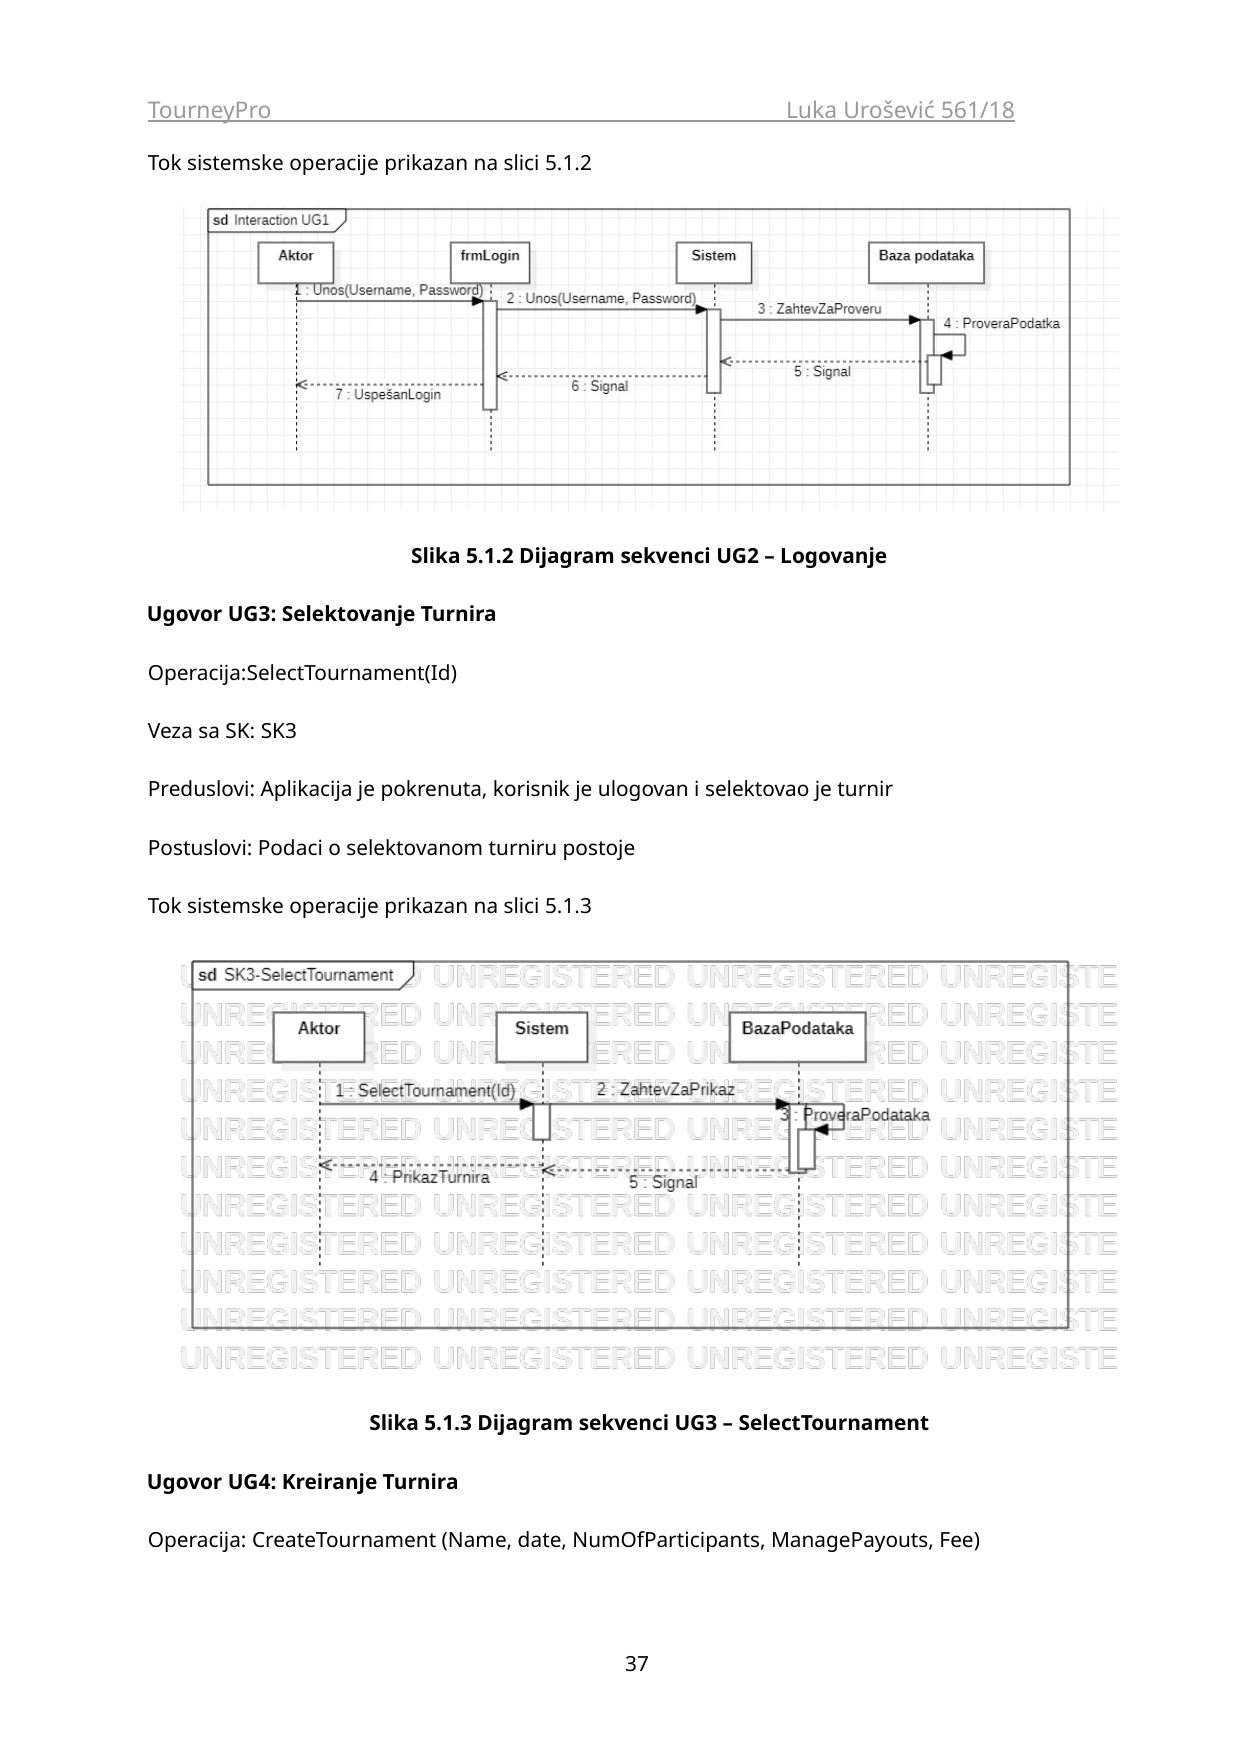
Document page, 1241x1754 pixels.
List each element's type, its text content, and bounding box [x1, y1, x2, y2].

text Tok sistemske operacije prikazan na slici 5.1.2 [148, 148, 1152, 176]
text Postuslovi: Podaci o selektovanom turniru postoje [148, 833, 1152, 861]
picture [180, 950, 1119, 1379]
picture [179, 206, 1120, 511]
text Ugovor UG4: Kreiranje Turnira [147, 1467, 1152, 1495]
text Tok sistemske operacije prikazan na slici 5.1.3 [148, 891, 1152, 920]
text Operacija:SelectTournament(Id) [148, 658, 1152, 686]
text Slika 5.1.2 Dijagram sekvenci UG2 – Logovanje [147, 541, 1152, 569]
text Slika 5.1.3 Dijagram sekvenci UG3 – SelectTournament [147, 1408, 1152, 1437]
text Ugovor UG3: Selektovanje Turnira [147, 599, 1152, 628]
text Operacija: CreateTournament (Name, date, NumOfParticipants, ManagePayouts, Fee) [148, 1525, 1152, 1554]
text Veza sa SK: SK3 [148, 716, 1152, 744]
text Preduslovi: Aplikacija je pokrenuta, korisnik je ulogovan i selektovao je turnir [148, 774, 1152, 803]
